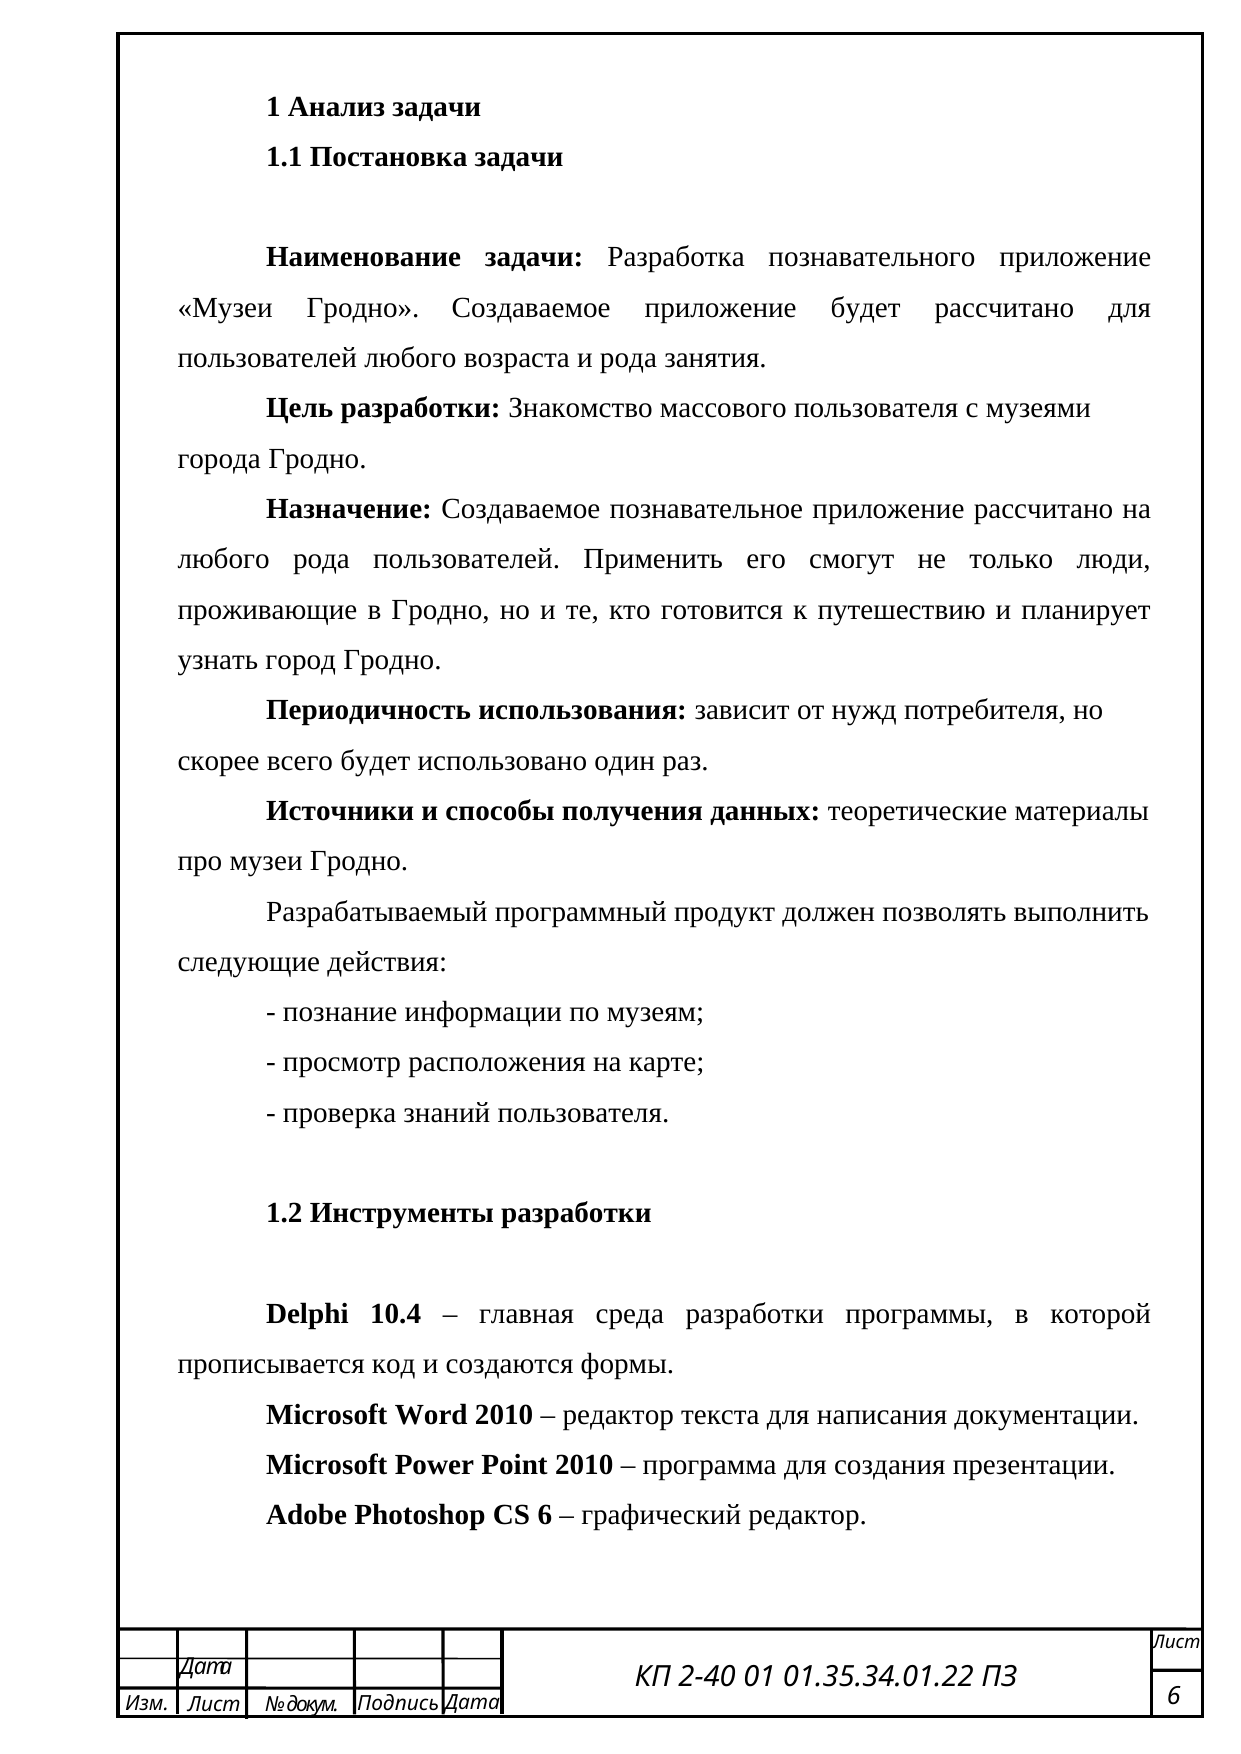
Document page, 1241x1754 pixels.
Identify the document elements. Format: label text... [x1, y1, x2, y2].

text Цель разработки: Знакомство массового пользователя с музеями города Гродно. [177, 391, 1152, 474]
text Разрабатываемый программный продукт должен позволять выполнить следующие действия: [177, 894, 1152, 977]
text - познание информации по музеям; [177, 994, 1152, 1028]
text Периодичность использования: зависит от нужд потребителя, но скорее всего будет использовано один раз. [177, 692, 1152, 776]
subtitle 1.1 Постановка задачи [177, 139, 1152, 172]
text - проверка знаний пользователя. [177, 1095, 1152, 1128]
text Microsoft Word 2010 – редактор текста для написания документации. [177, 1397, 1152, 1430]
text - просмотр расположения на карте; [177, 1044, 1152, 1078]
text Назначение: Создаваемое познавательное приложение рассчитано на любого рода пользователей. Применить его смогут не только люди, проживающие в Гродно, но и те, кто готовится к путешествию и планирует узнать город Гродно. [177, 491, 1152, 676]
text Delphi 10.4 – главная среда разработки программы, в которой прописывается код и создаются формы. [177, 1296, 1152, 1380]
text Adobe Photoshop CS 6 – графический редактор. [177, 1497, 1152, 1531]
subtitle 1.2 Инструменты разработки [177, 1196, 1152, 1229]
text Источники и способы получения данных: теоретические материалы про музеи Гродно. [177, 793, 1152, 877]
text Microsoft Power Point 2010 – программа для создания презентации. [177, 1447, 1152, 1481]
text Наименование задачи: Разработка познавательного приложение «Музеи Гродно». Создаваемое приложение будет рассчитано для пользователей любого возраста и рода занятия. [177, 239, 1152, 374]
subtitle 1 Анализ задачи [177, 89, 1152, 122]
